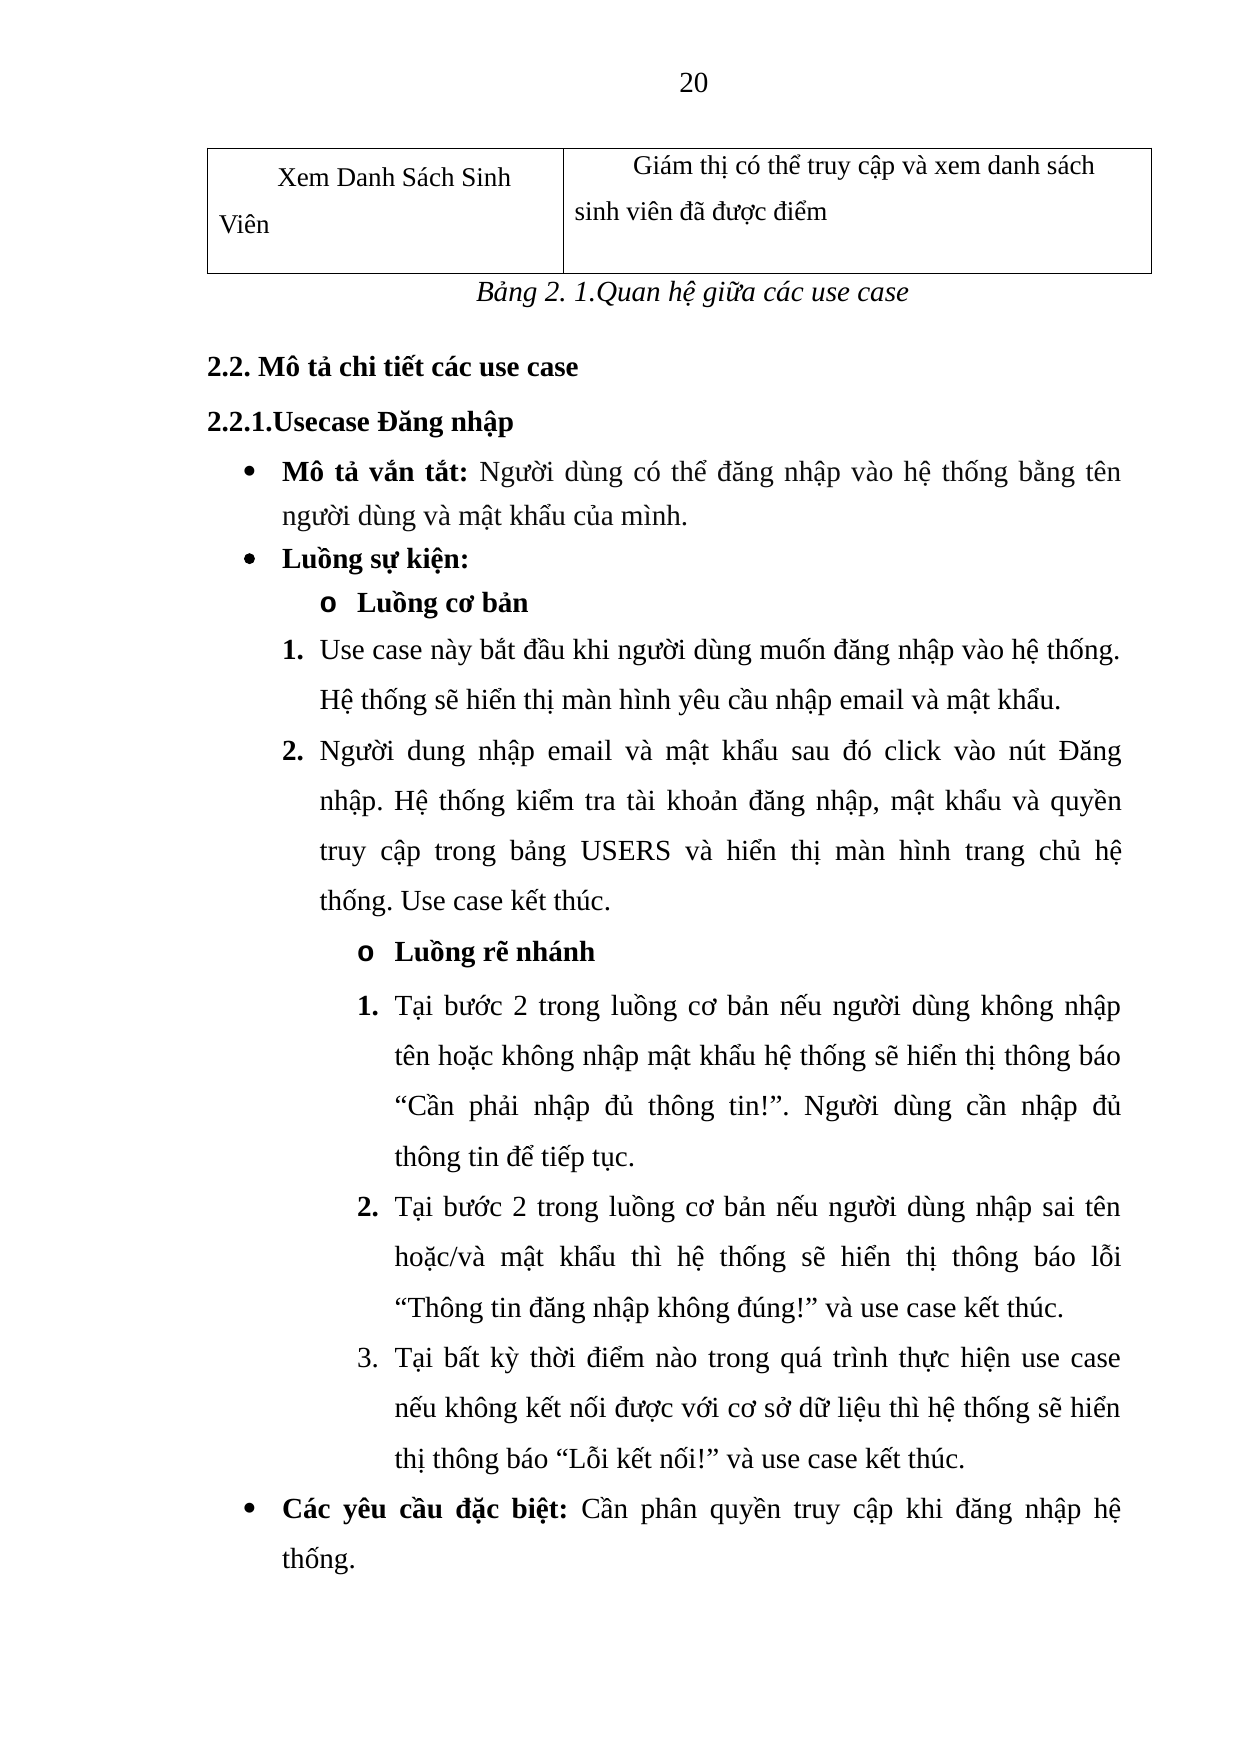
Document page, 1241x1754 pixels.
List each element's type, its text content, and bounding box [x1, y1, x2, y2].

list Các yêu cầu đặc biệt: Cần phân quyền truy cập khi đăng nhập hệ thống. [244, 1491, 1122, 1575]
list Luồng cơ bản [319, 585, 1122, 621]
list Tại bước 2 trong luồng cơ bản nếu người dùng nhập sai tên hoặc/và mật khẩu thì hệ thống sẽ hiển thị thông báo lỗi “Thông tin đăng nhập không đúng!” và use case kết thúc. [357, 1189, 1122, 1323]
text Bảng 2. 1.Quan hệ giữa các use case [207, 274, 1122, 308]
list Luồng sự kiện: [244, 542, 1122, 575]
subtitle 2.2.1.Usecase Đăng nhập [207, 404, 1122, 438]
list Mô tả vắn tắt: Người dùng có thể đăng nhập vào hệ thống bằng tên người dùng và mật khẩu của mình. [244, 454, 1122, 532]
list Tại bước 2 trong luồng cơ bản nếu người dùng không nhập tên hoặc không nhập mật khẩu hệ thống sẽ hiển thị thông báo “Cần phải nhập đủ thông tin!”. Người dùng cần nhập đủ thông tin để tiếp tục. [357, 988, 1122, 1172]
list Người dung nhập email và mật khẩu sau đó click vào nút Đăng nhập. Hệ thống kiểm tra tài khoản đăng nhập, mật khẩu và quyền truy cập trong bảng USERS và hiển thị màn hình trang chủ hệ thống. Use case kết thúc. [282, 733, 1122, 917]
table_cell Giám thị có thể truy cập và xem danh sách sinh viên đã được điểm [564, 149, 1151, 273]
list Use case này bắt đầu khi người dùng muốn đăng nhập vào hệ thống. Hệ thống sẽ hiển thị màn hình yêu cầu nhập email và mật khẩu. [282, 632, 1122, 716]
list Luồng rẽ nhánh [357, 934, 1122, 970]
subtitle 2.2. Mô tả chi tiết các use case [207, 349, 1122, 383]
table_cell Xem Danh Sách Sinh Viên [208, 149, 563, 273]
list Tại bất kỳ thời điểm nào trong quá trình thực hiện use case nếu không kết nối được với cơ sở dữ liệu thì hệ thống sẽ hiển thị thông báo “Lỗi kết nối!” và use case kết thúc. [357, 1340, 1122, 1474]
